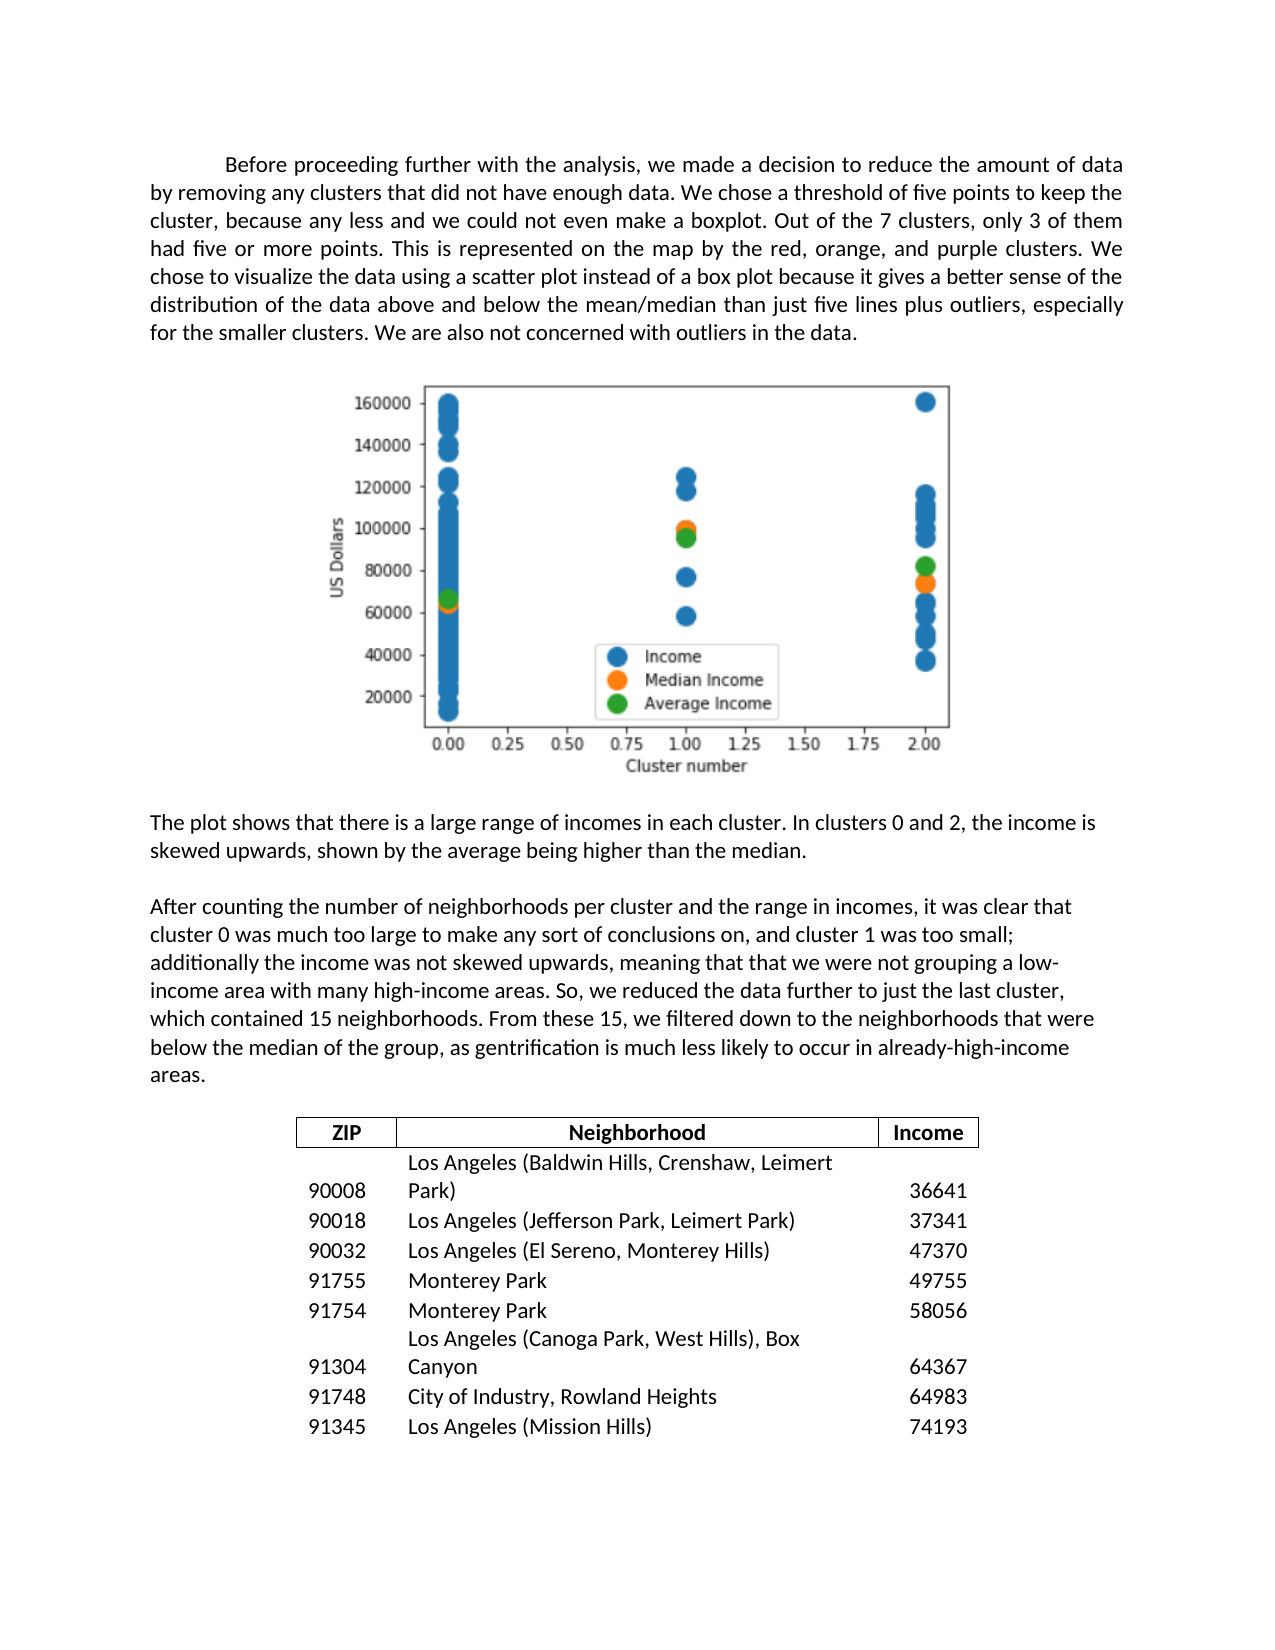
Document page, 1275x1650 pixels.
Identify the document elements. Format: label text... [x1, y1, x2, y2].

table_cell 91304 [297, 1324, 397, 1380]
table_cell City of Industry, Rowland Heights [397, 1380, 878, 1410]
table_cell 91755 [297, 1264, 397, 1294]
table_header ZIP [297, 1118, 396, 1147]
text After counting the number of neighborhoods per cluster and the range in incomes, it was clear that cluster 0 was much too large to make any sort of conclusions on, and cluster 1 was too small; additionally the income was not skewed upwards, meaning that that we were not grouping a low-income area with many high-income areas. So, we reduced the data further to just the last cluster, which contained 15 neighborhoods. From these 15, we filtered down to the neighborhoods that were below the median of the group, as gentrification is much less likely to occur in already-high-income areas. [150, 892, 1125, 1089]
table_header Neighborhood [397, 1118, 878, 1147]
table_cell Los Angeles (Canoga Park, West Hills), Box Canyon [397, 1324, 878, 1380]
table_cell Monterey Park [397, 1294, 878, 1324]
text Before proceeding further with the analysis, we made a decision to reduce the amount of data by removing any clusters that did not have enough data. We chose a threshold of five points to keep the cluster, because any less and we could not even make a boxplot. Out of the 7 clusters, only 3 of them had five or more points. This is represented on the map by the red, orange, and purple clusters. We chose to visualize the data using a scatter plot instead of a box plot because it gives a better sense of the distribution of the data above and below the mean/median than just five lines plus outliers, especially for the smaller clusters. We are also not concerned with outliers in the data. [150, 150, 1125, 346]
picture [306, 374, 969, 781]
table_cell 90032 [297, 1234, 397, 1264]
table_cell Los Angeles (Baldwin Hills, Crenshaw, Leimert Park) [397, 1148, 878, 1204]
table_cell 91345 [297, 1410, 397, 1440]
table_cell Los Angeles (Jefferson Park, Leimert Park) [397, 1204, 878, 1234]
table_cell Monterey Park [397, 1264, 878, 1294]
table_cell 36641 [878, 1148, 978, 1204]
table_cell 64367 [878, 1324, 978, 1380]
table_cell 47370 [878, 1234, 978, 1264]
table_header Income [879, 1118, 978, 1147]
table_cell 74193 [878, 1410, 978, 1440]
table_cell Los Angeles (Mission Hills) [397, 1410, 878, 1440]
table_cell Los Angeles (El Sereno, Monterey Hills) [397, 1234, 878, 1264]
table_cell 58056 [878, 1294, 978, 1324]
table_cell 64983 [878, 1380, 978, 1410]
table_cell 90008 [297, 1148, 397, 1204]
table_cell 49755 [878, 1264, 978, 1294]
text The plot shows that there is a large range of incomes in each cluster. In clusters 0 and 2, the income is skewed upwards, shown by the average being higher than the median. [150, 808, 1125, 864]
table_cell 37341 [878, 1204, 978, 1234]
table_cell 91748 [297, 1380, 397, 1410]
table_cell 91754 [297, 1294, 397, 1324]
table_cell 90018 [297, 1204, 397, 1234]
